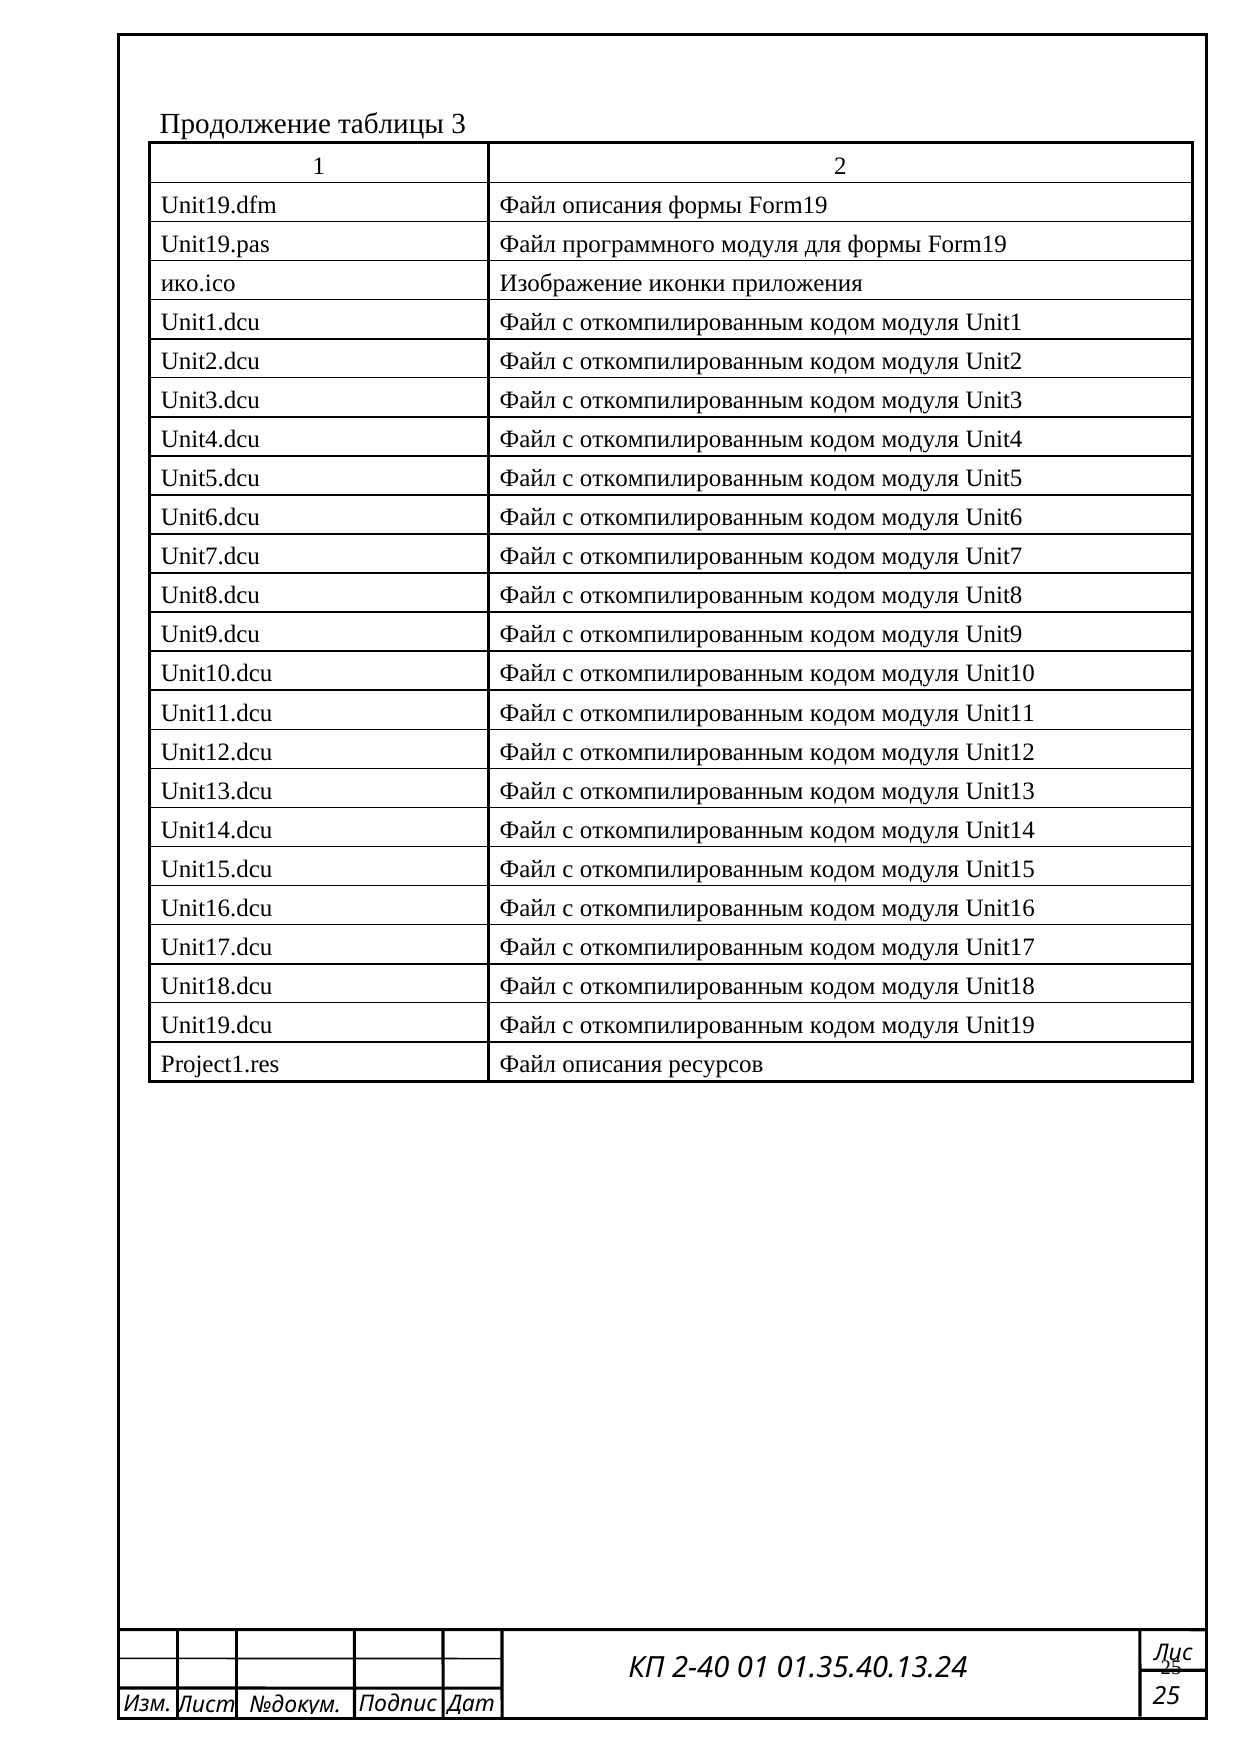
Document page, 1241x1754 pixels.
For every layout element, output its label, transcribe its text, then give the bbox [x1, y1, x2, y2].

table_cell Файл с откомпилированным кодом модуля Unit17 [490, 925, 1191, 963]
table_cell Файл с откомпилированным кодом модуля Unit14 [490, 808, 1191, 846]
table_cell Файл с откомпилированным кодом модуля Unit3 [490, 378, 1191, 416]
table_cell Файл с откомпилированным кодом модуля Unit11 [490, 691, 1191, 728]
table_cell Файл описания ресурсов [490, 1043, 1191, 1080]
table_cell Unit4.dcu [151, 418, 487, 455]
table_cell Файл с откомпилированным кодом модуля Unit12 [490, 730, 1191, 767]
table_cell Файл с откомпилированным кодом модуля Unit18 [490, 965, 1191, 1002]
table_cell Файл описания формы Form19 [490, 183, 1191, 221]
table_cell Unit18.dcu [151, 965, 487, 1002]
table_cell Unit7.dcu [151, 535, 487, 572]
table_cell 1 [151, 144, 487, 182]
table_cell Unit17.dcu [151, 925, 487, 963]
table_cell Файл с откомпилированным кодом модуля Unit16 [490, 886, 1191, 924]
table_cell Unit6.dcu [151, 496, 487, 533]
table_cell Unit10.dcu [151, 652, 487, 689]
table_cell 2 [490, 144, 1191, 182]
table_cell Unit15.dcu [151, 847, 487, 885]
table_cell Unit3.dcu [151, 378, 487, 416]
table_cell Unit2.dcu [151, 340, 487, 377]
table_cell Файл с откомпилированным кодом модуля Unit9 [490, 613, 1191, 650]
table_cell Файл с откомпилированным кодом модуля Unit15 [490, 847, 1191, 885]
table_cell Файл программного модуля для формы Form19 [490, 222, 1191, 260]
table_cell Файл с откомпилированным кодом модуля Unit5 [490, 457, 1191, 494]
table_cell Файл с откомпилированным кодом модуля Unit8 [490, 574, 1191, 611]
table_cell Изображение иконки приложения [490, 261, 1191, 299]
table_cell Unit9.dcu [151, 613, 487, 650]
table_header Продолжение таблицы 3 [149, 104, 1192, 141]
table_cell Файл с откомпилированным кодом модуля Unit2 [490, 340, 1191, 377]
table_cell Unit5.dcu [151, 457, 487, 494]
table_cell Файл с откомпилированным кодом модуля Unit4 [490, 418, 1191, 455]
table_cell Файл с откомпилированным кодом модуля Unit19 [490, 1003, 1191, 1041]
table_cell Файл с откомпилированным кодом модуля Unit13 [490, 769, 1191, 807]
table_cell Файл с откомпилированным кодом модуля Unit10 [490, 652, 1191, 689]
table_cell Unit19.dfm [151, 183, 487, 221]
table_cell Unit19.pas [151, 222, 487, 260]
table_cell Unit11.dcu [151, 691, 487, 728]
table_cell ико.ico [151, 261, 487, 299]
table_cell Unit1.dcu [151, 300, 487, 338]
table_cell Unit13.dcu [151, 769, 487, 807]
table_cell Файл с откомпилированным кодом модуля Unit6 [490, 496, 1191, 533]
table_cell Unit19.dcu [151, 1003, 487, 1041]
table_cell Unit16.dcu [151, 886, 487, 924]
table_cell Файл с откомпилированным кодом модуля Unit1 [490, 300, 1191, 338]
table_cell Project1.res [151, 1043, 487, 1080]
table_cell Unit12.dcu [151, 730, 487, 767]
table_cell Unit8.dcu [151, 574, 487, 611]
table_cell Файл с откомпилированным кодом модуля Unit7 [490, 535, 1191, 572]
table_cell Unit14.dcu [151, 808, 487, 846]
